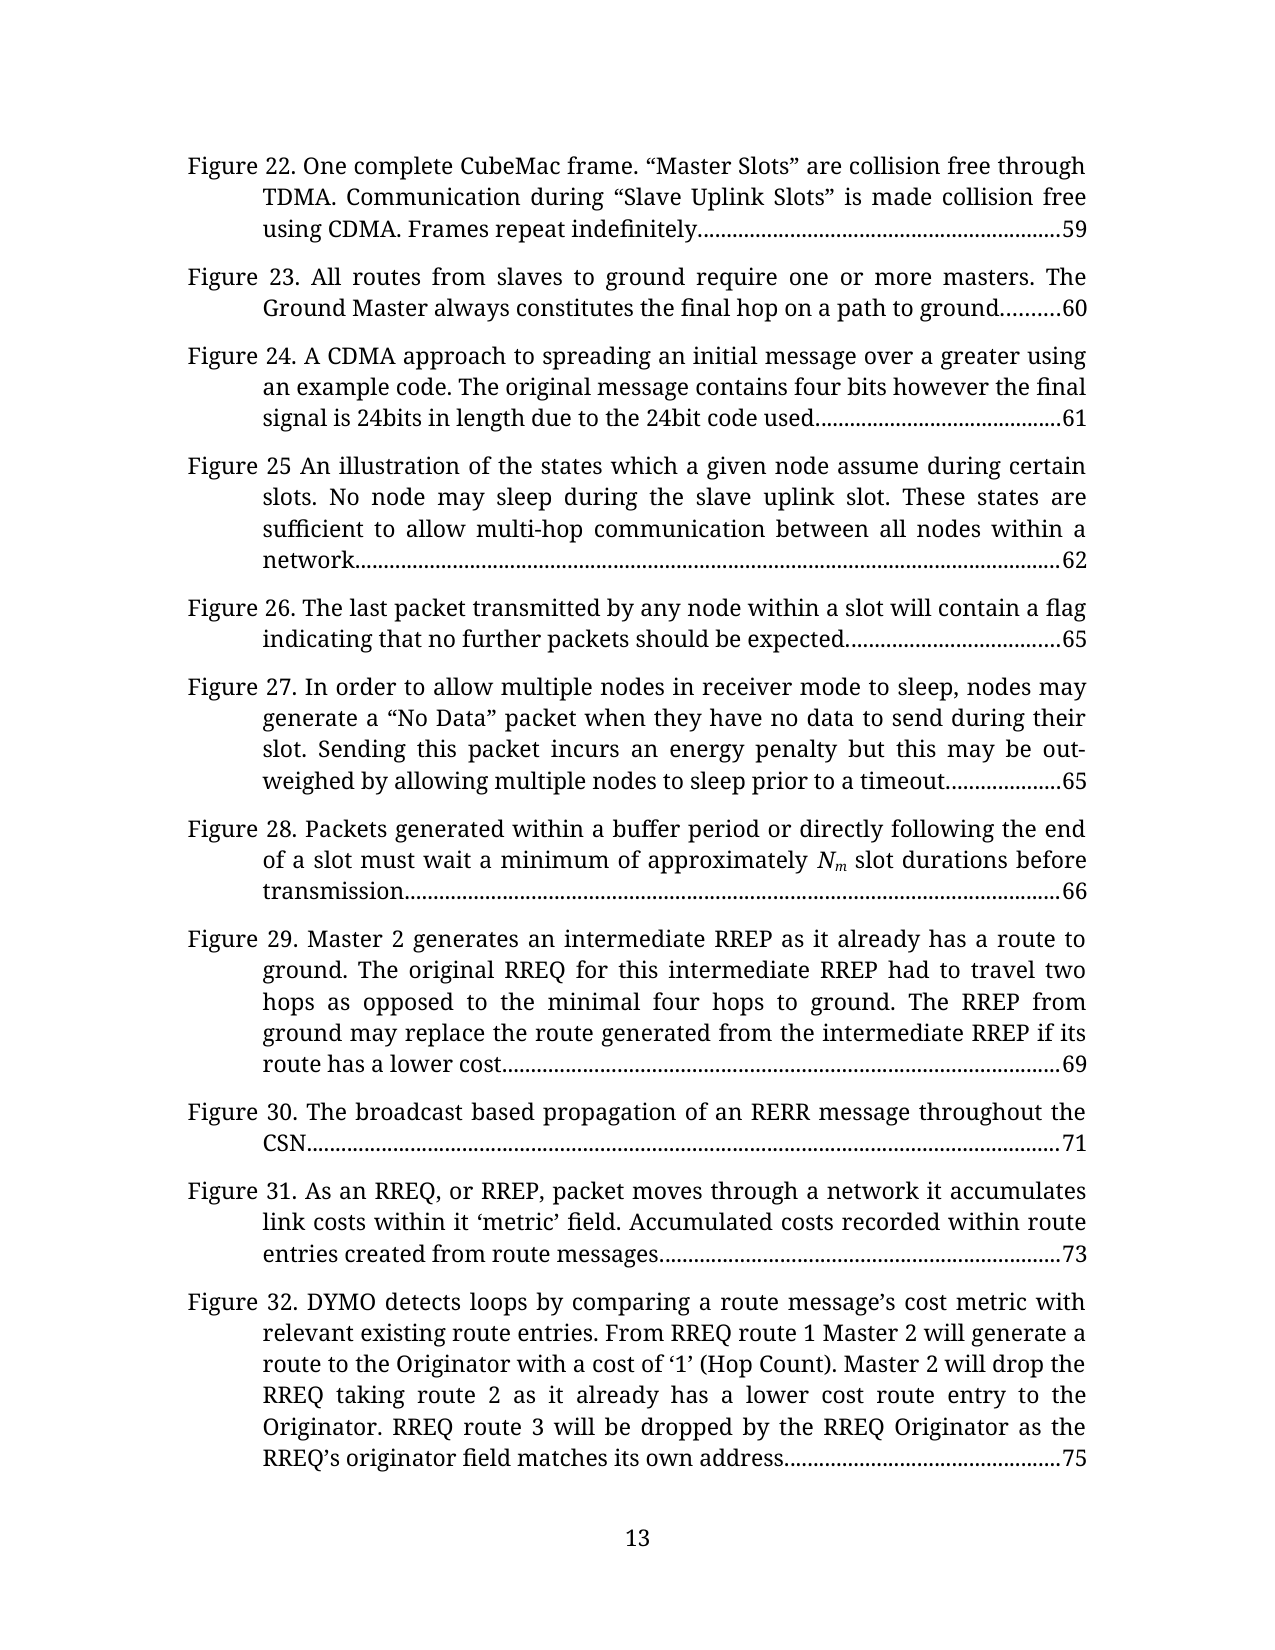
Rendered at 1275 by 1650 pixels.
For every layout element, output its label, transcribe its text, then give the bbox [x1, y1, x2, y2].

text Figure 32. DYMO detects loops by comparing a route message’s cost metric with relevant existing route entries. From RREQ route 1 Master 2 will generate a route to the Originator with a cost of ‘1’ (Hop Count). Master 2 will drop the RREQ taking route 2 as it already has a lower cost route entry to the Originator. RREQ route 3 will be dropped by the RREQ Originator as the RREQ’s originator field matches its own address. 75 [187, 1285, 1087, 1473]
text Figure 23. All routes from slaves to ground require one or more masters. The Ground Master always constitutes the final hop on a path to ground. 60 [187, 260, 1087, 323]
text Figure 25 An illustration of the states which a given node assume during certain slots. No node may sleep during the slave uplink slot. These states are sufficient to allow multi-hop communication between all nodes within a network. 62 [187, 450, 1087, 575]
text Figure 29. Master 2 generates an intermediate RREP as it already has a route to ground. The original RREQ for this intermediate RREP had to travel two hops as opposed to the minimal four hops to ground. The RREP from ground may replace the route generated from the intermediate RREP if its route has a lower cost. 69 [187, 923, 1087, 1079]
text Figure 31. As an RREQ, or RREP, packet moves through a network it accumulates link costs within it ‘metric’ field. Accumulated costs recorded within route entries created from route messages. 73 [187, 1175, 1087, 1269]
text Figure 22. One complete CubeMac frame. “Master Slots” are collision free through TDMA. Communication during “Slave Uplink Slots” is made collision free using CDMA. Frames repeat indefinitely. 59 [187, 150, 1087, 244]
text Figure 24. A CDMA approach to spreading an initial message over a greater using an example code. The original message contains four bits however the final signal is 24bits in length due to the 24bit code used. 61 [187, 339, 1087, 433]
text Figure 28. Packets generated within a buffer period or directly following the end of a slot must wait a minimum of approximately Nm slot durations before transmission. 66 [187, 812, 1087, 906]
text Figure 27. In order to allow multiple nodes in receiver mode to sleep, nodes may generate a “No Data” packet when they have no data to send during their slot. Sending this packet incurs an energy penalty but this may be out-weighed by allowing multiple nodes to sleep prior to a timeout. 65 [187, 671, 1087, 796]
text Figure 26. The last packet transmitted by any node within a slot will contain a flag indicating that no further packets should be expected. 65 [187, 592, 1087, 654]
text Figure 30. The broadcast based propagation of an RERR message throughout the CSN. 71 [187, 1096, 1087, 1158]
